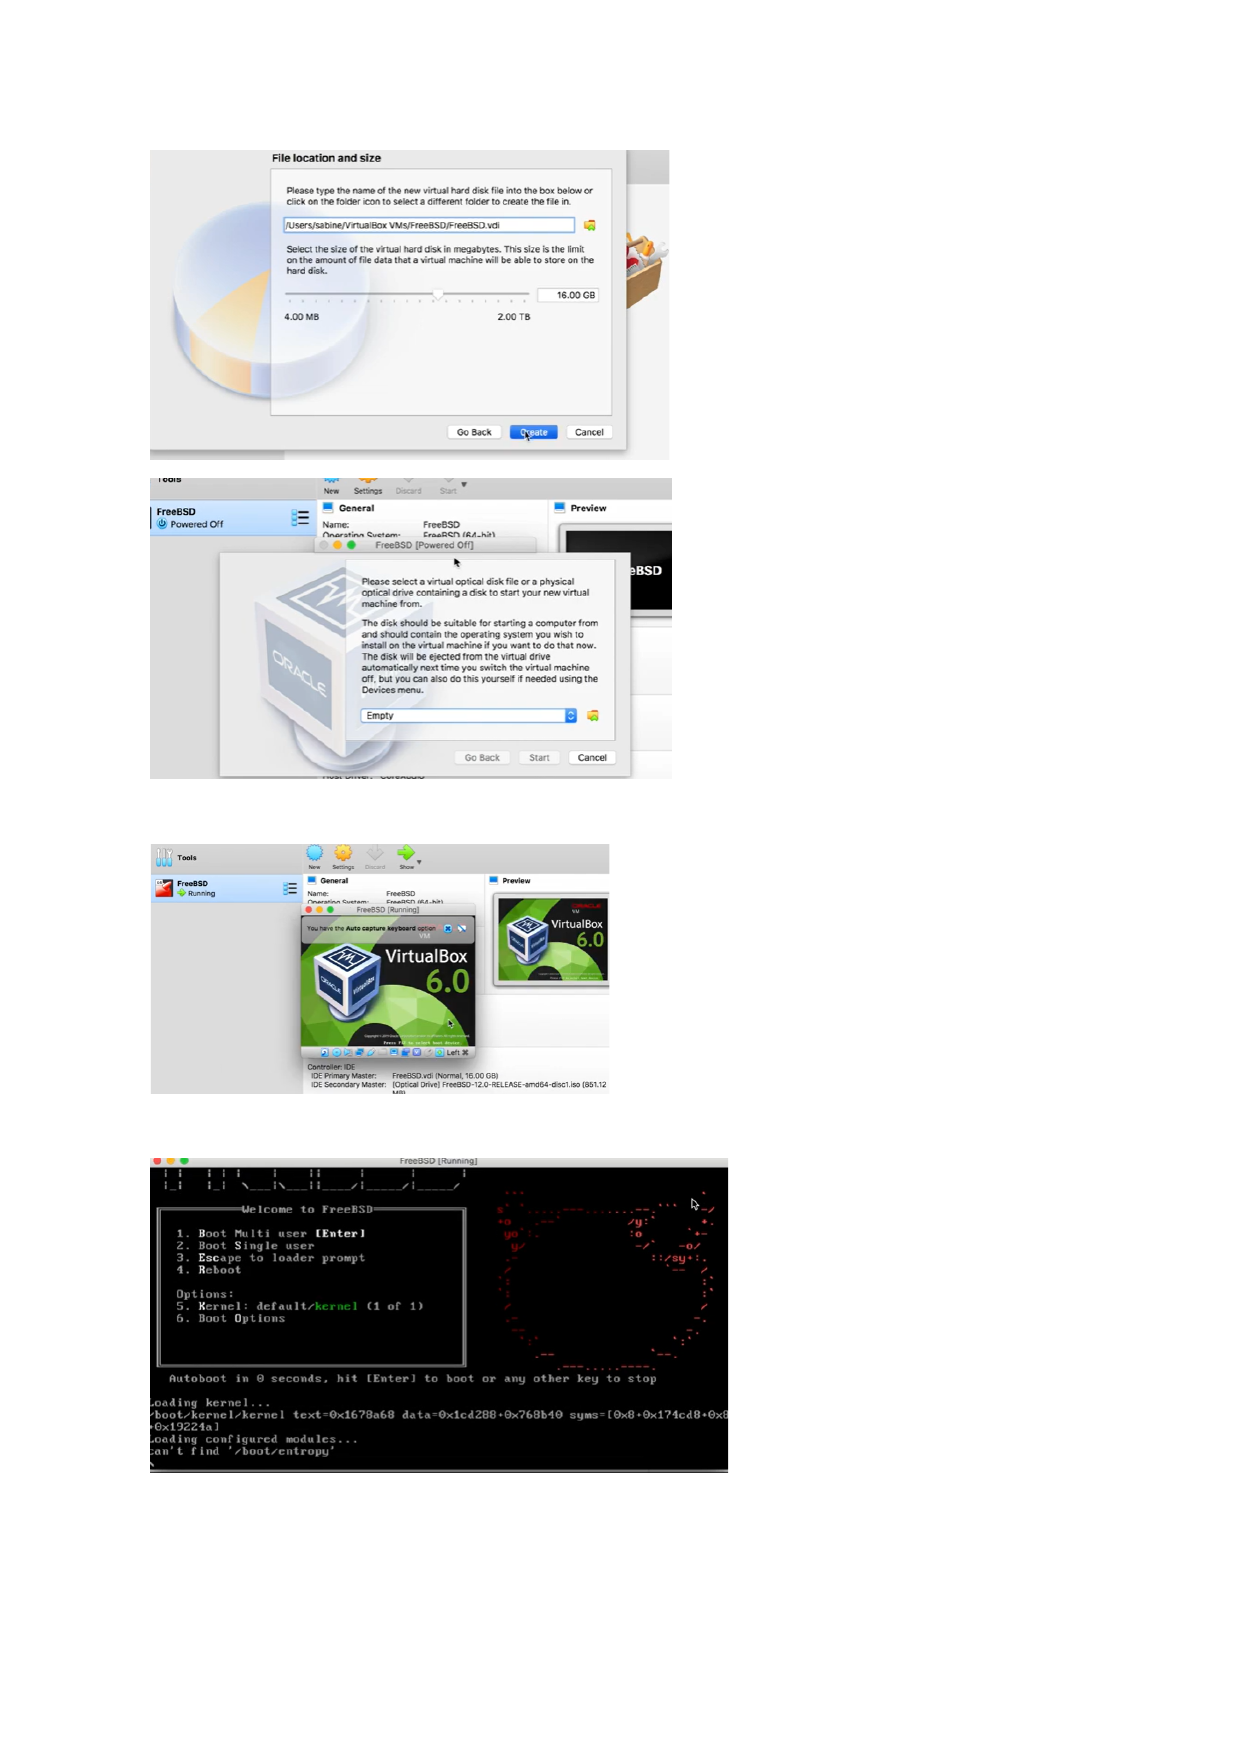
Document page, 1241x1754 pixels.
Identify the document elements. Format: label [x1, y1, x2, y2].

picture [150, 1158, 729, 1473]
picture [150, 478, 672, 779]
picture [150, 150, 670, 460]
picture [150, 844, 610, 1094]
